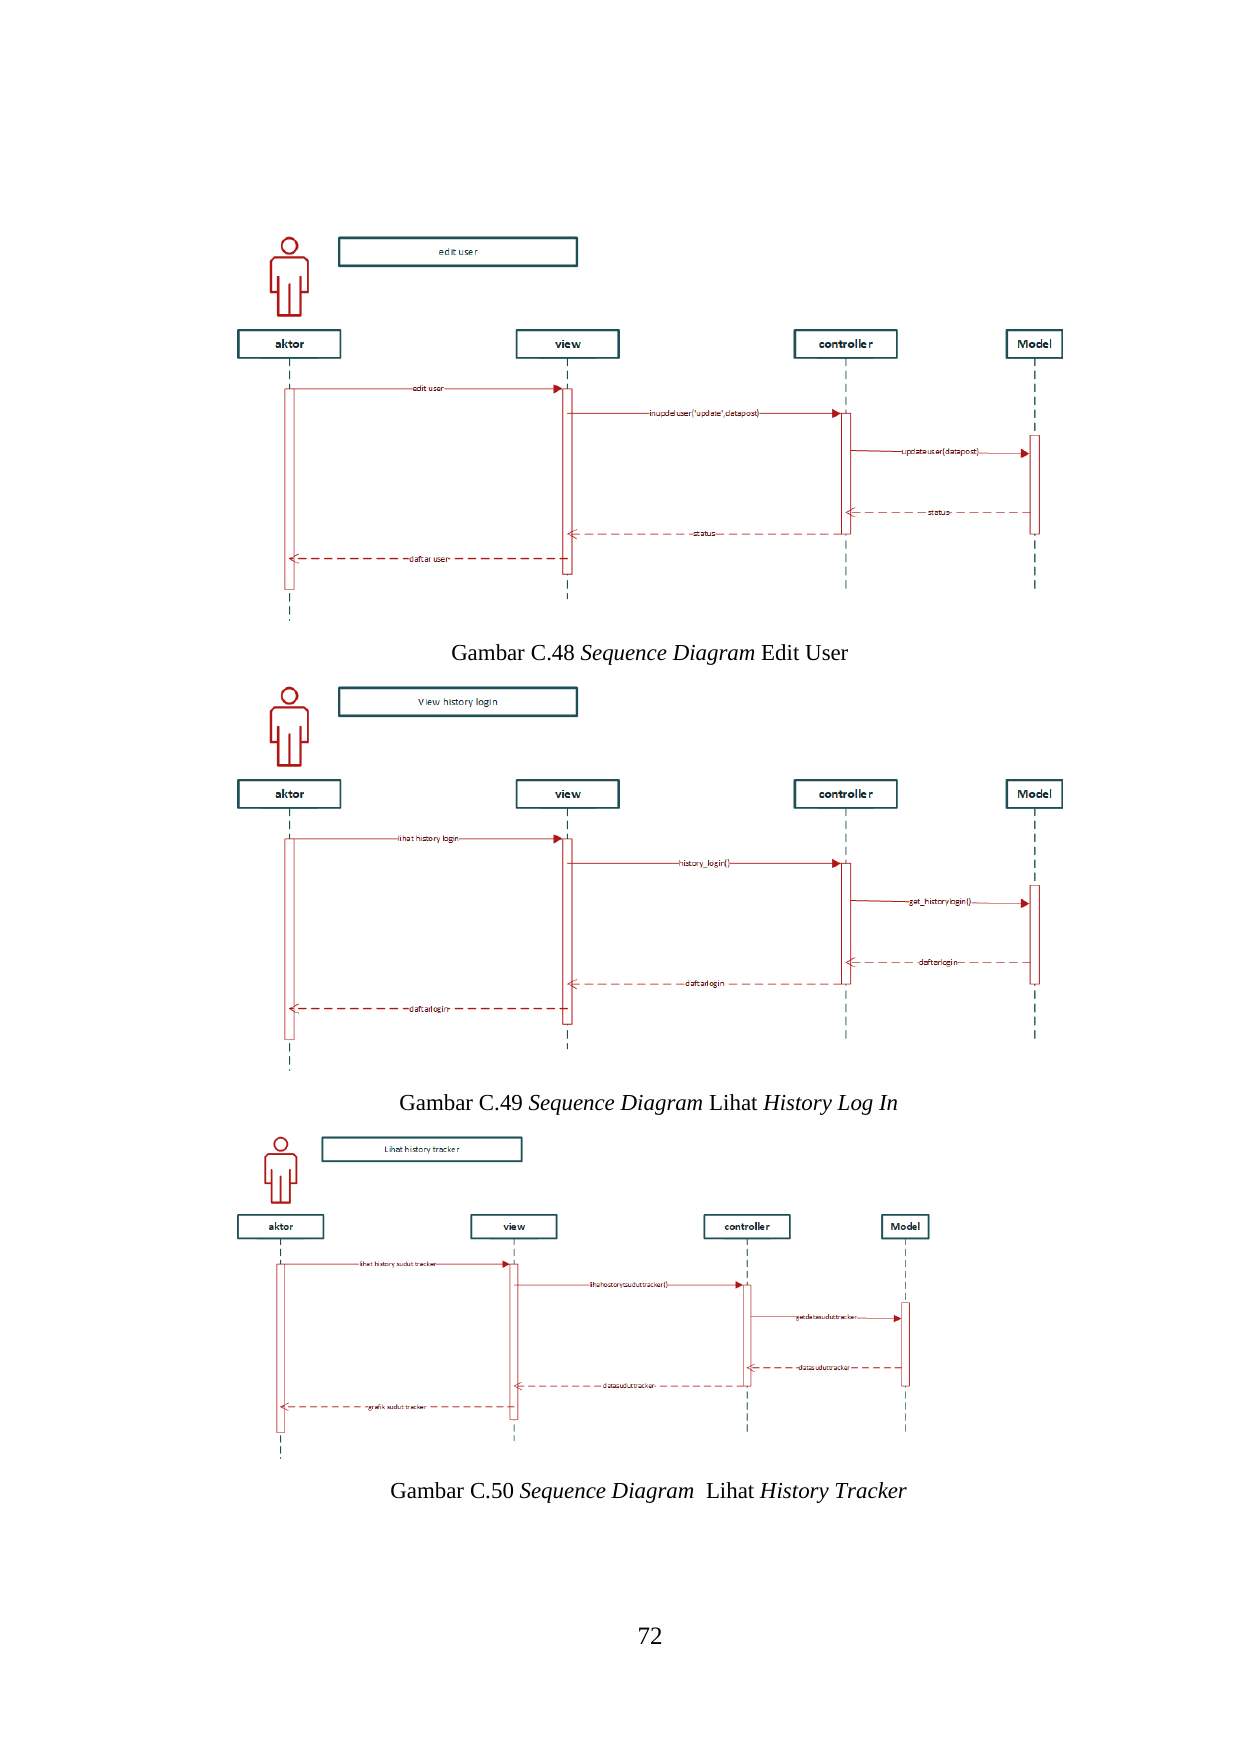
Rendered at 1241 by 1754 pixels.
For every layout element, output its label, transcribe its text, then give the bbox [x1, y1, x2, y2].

text Gambar C.3 Sequence Diagram Edit User [236, 639, 1063, 665]
text Gambar C.4 Sequence Diagram Lihat History Log In [236, 1089, 1063, 1115]
text Gambar C.5 Sequence Diagram Lihat History Tracker [236, 1477, 1063, 1503]
picture [236, 236, 1063, 621]
picture [236, 686, 1063, 1071]
picture [236, 1136, 930, 1459]
